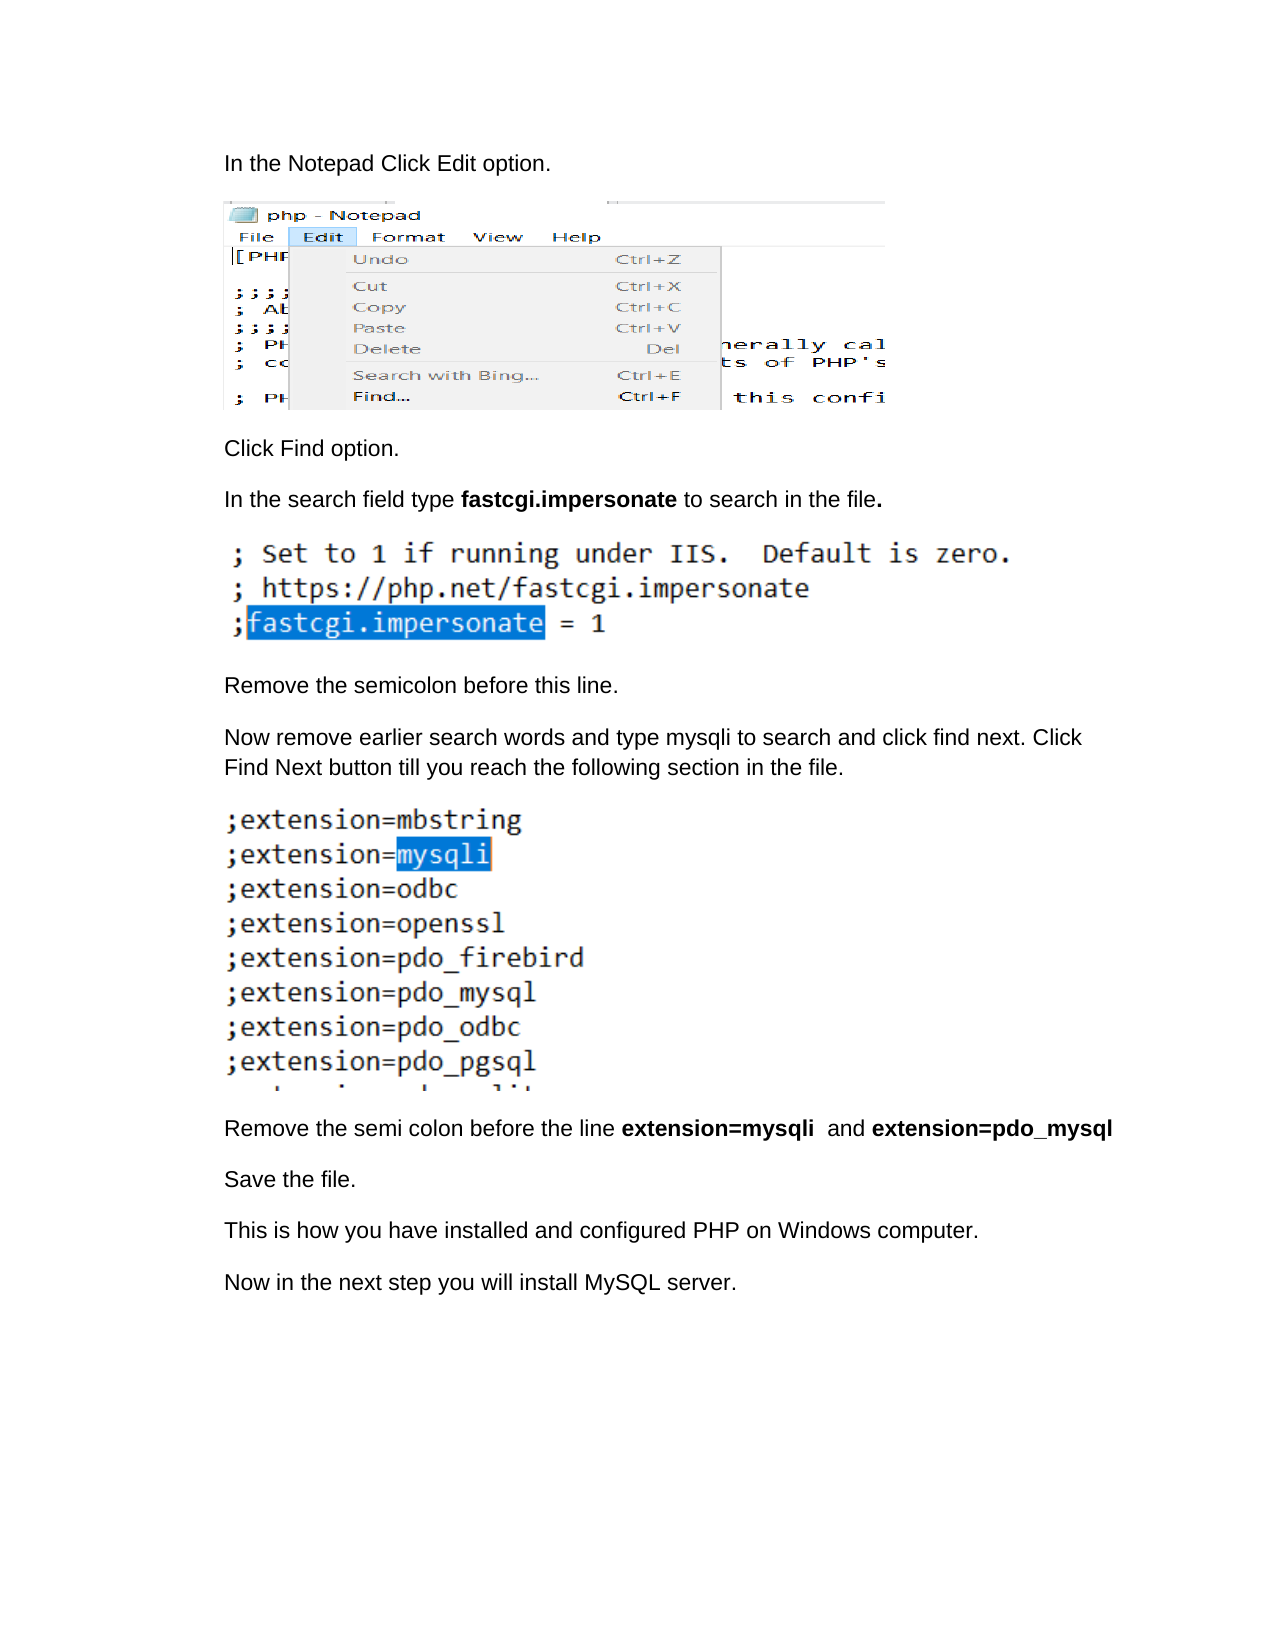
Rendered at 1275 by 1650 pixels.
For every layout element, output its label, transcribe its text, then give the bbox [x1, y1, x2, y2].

picture [223, 804, 671, 1091]
picture [223, 536, 1059, 648]
text In the search field type fastcgi.impersonate to search in the file. [224, 486, 1125, 512]
text Remove the semicolon before this line. [224, 672, 1125, 699]
text Now remove earlier search words and type mysqli to search and click find next. Click Find Next button till you reach the following section in the file. [224, 723, 1125, 780]
picture [223, 201, 885, 410]
text Now in the next step you will install MySQL server. [224, 1268, 1125, 1295]
text In the Notepad Click Edit option. [224, 150, 1125, 176]
text This is how you have installed and configured PHP on Windows computer. [224, 1217, 1125, 1244]
text Save the file. [224, 1166, 1125, 1193]
text Remove the semi colon before the line extension=mysqli and extension=pdo_mysql [224, 1115, 1125, 1142]
text Click Find option. [224, 435, 1125, 461]
